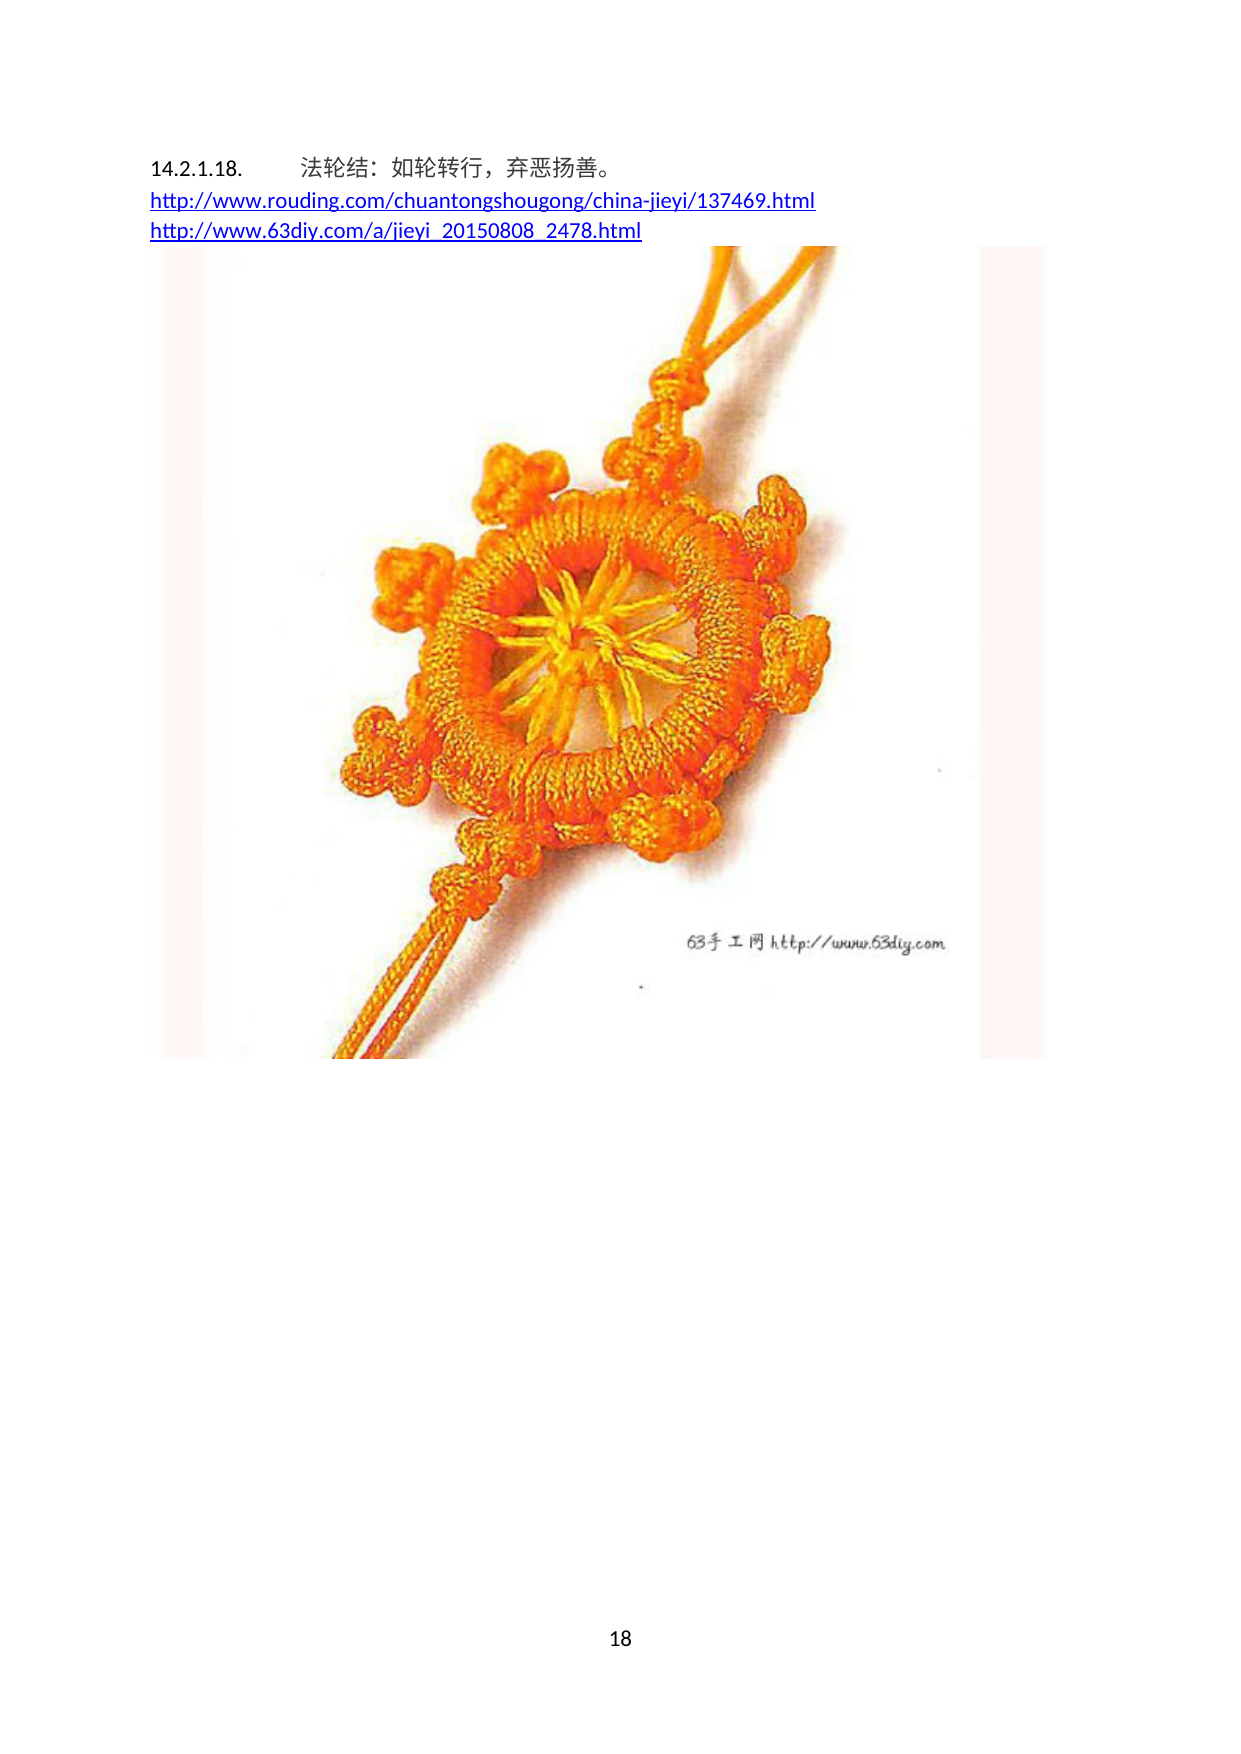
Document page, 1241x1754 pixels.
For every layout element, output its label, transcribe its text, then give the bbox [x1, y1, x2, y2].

picture [150, 246, 1057, 1059]
list http://www.rouding.com/chuantongshougong/china-jieyi/137469.html [150, 186, 1090, 214]
list http://www.63diy.com/a/jieyi_20150808_2478.html [150, 216, 1090, 244]
list 法轮结：如轮转行，弃恶扬善。 [150, 150, 1090, 183]
